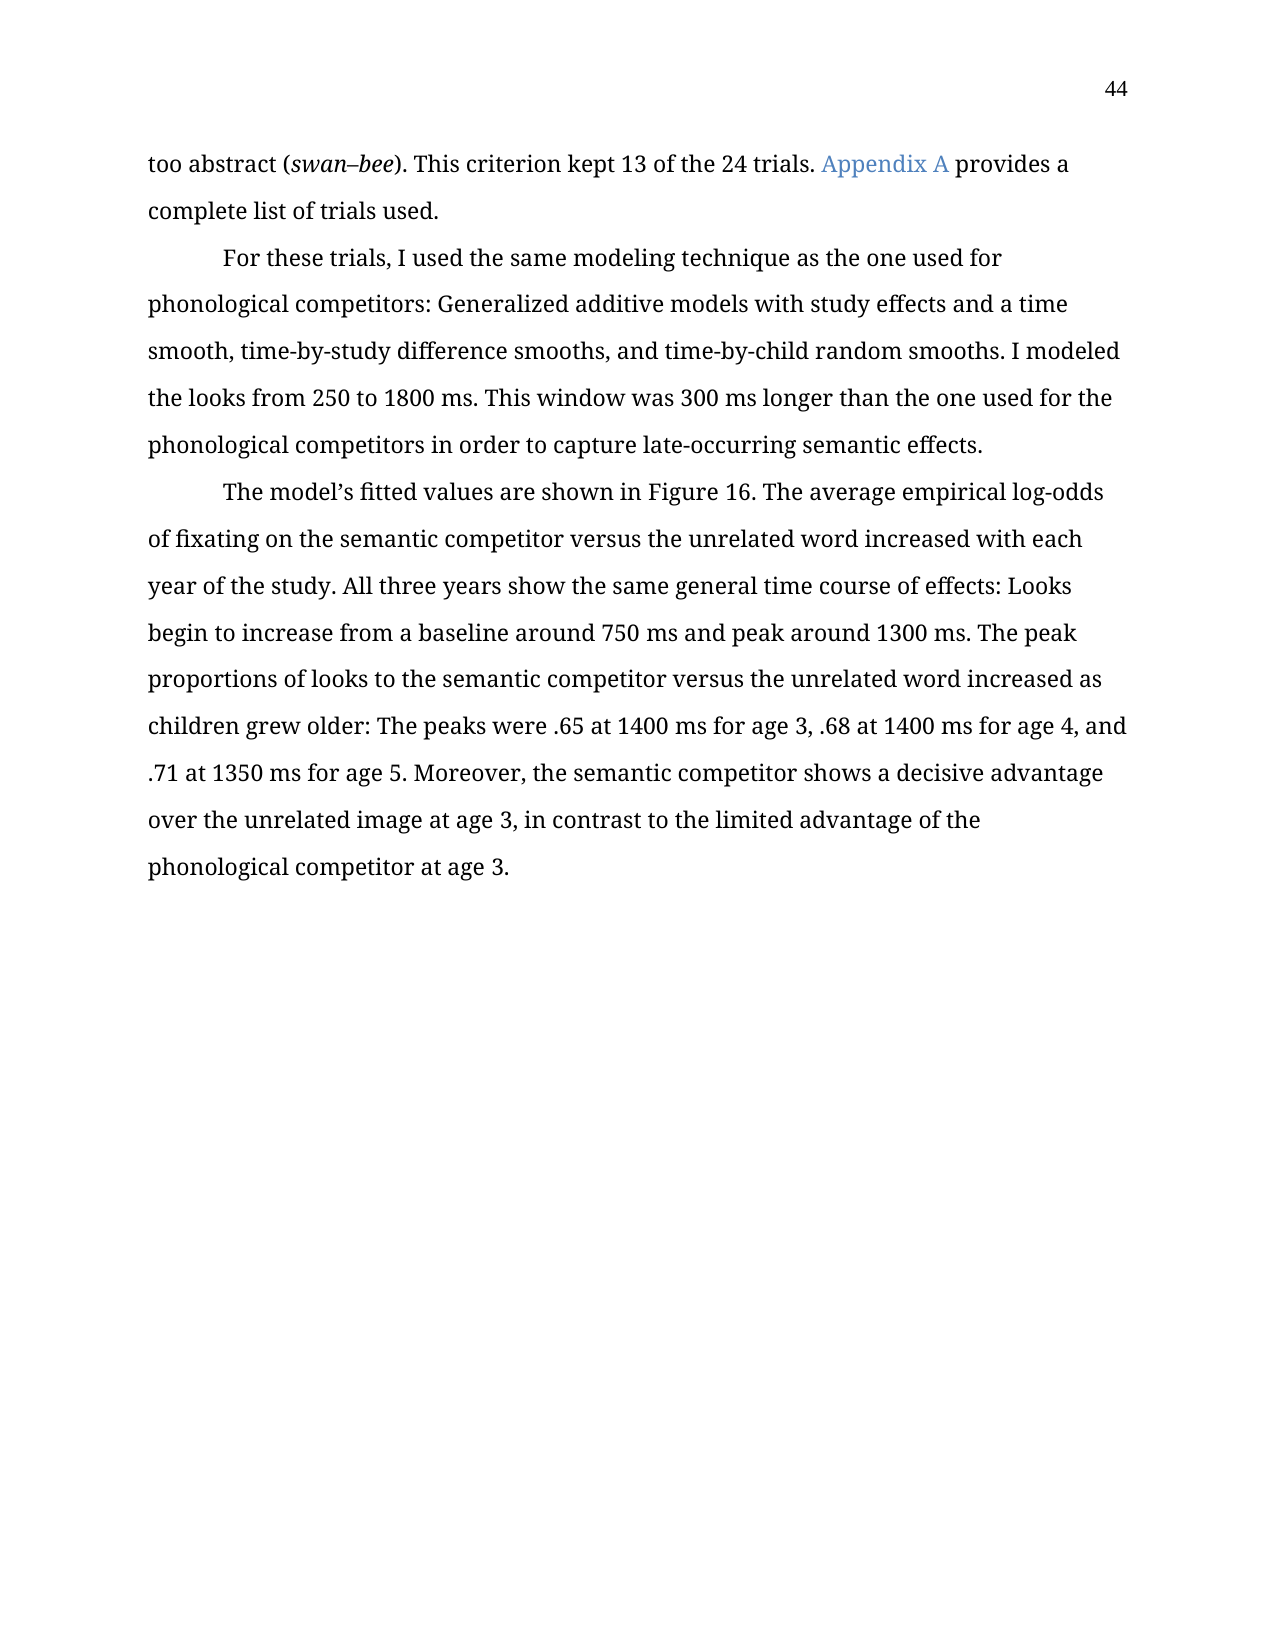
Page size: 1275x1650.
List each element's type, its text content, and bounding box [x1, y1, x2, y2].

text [148, 148, 1127, 226]
text For these trials, I used the same modeling technique as the one used for phonological competitors: Generalized additive models with study effects and a time smooth, time-by-study difference smooths, and time-by-child random smooths. I modeled the looks from 250 to 1800 ms. This window was 300 ms longer than the one used for the phonological competitors in order to capture late-occurring semantic effects. [148, 241, 1127, 460]
text The model’s fitted values are shown in Figure 16. The average empirical log-odds of fixating on the semantic competitor versus the unrelated word increased with each year of the study. All three years show the same general time course of effects: Looks begin to increase from a baseline around 750 ms and peak around 1300 ms. The peak proportions of looks to the semantic competitor versus the unrelated word increased as children grew older: The peaks were .65 at 1400 ms for age 3, .68 at 1400 ms for age 4, and .71 at 1350 ms for age 5. Moreover, the semantic competitor shows a decisive advantage over the unrelated image at age 3, in contrast to the limited advantage of the phonological competitor at age 3. [148, 476, 1127, 882]
